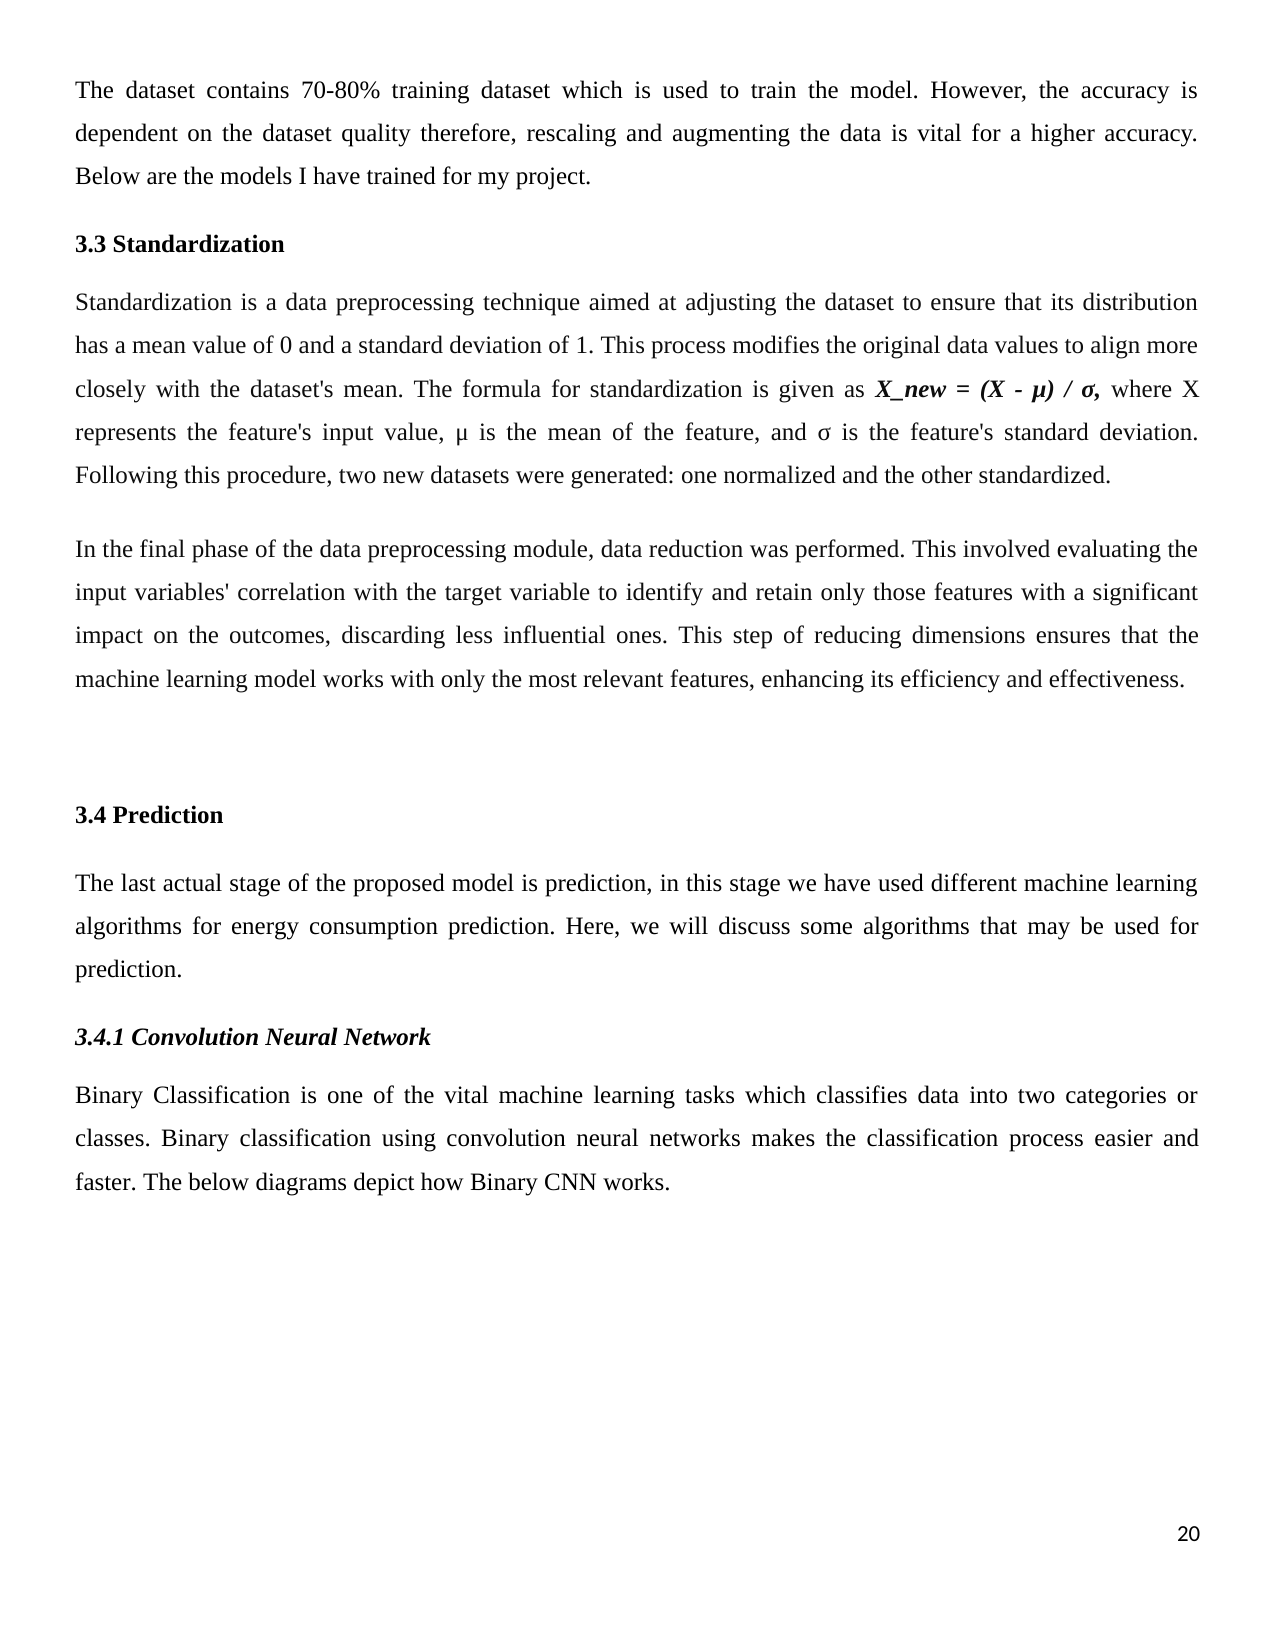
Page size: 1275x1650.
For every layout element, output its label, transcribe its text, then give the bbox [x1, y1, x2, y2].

text In the final phase of the data preprocessing module, data reduction was performed. This involved evaluating the input variables' correlation with the target variable to identify and retain only those features with a significant impact on the outcomes, discarding less influential ones. This step of reducing dimensions ensures that the machine learning model works with only the most relevant features, enhancing its efficiency and effectiveness. [75, 534, 1200, 692]
text Binary Classification is one of the vital machine learning tasks which classifies data into two categories or classes. Binary classification using convolution neural networks makes the classification process easier and faster. The below diagrams depict how Binary CNN works. [75, 1080, 1200, 1195]
text 3.4 Prediction [75, 800, 1200, 829]
subtitle 3.4.1 Convolution Neural Network [75, 1022, 1200, 1051]
text Standardization is a data preprocessing technique aimed at adjusting the dataset to ensure that its distribution has a mean value of 0 and a standard deviation of 1. This process modifies the original data values to align more closely with the dataset's mean. The formula for standardization is given as X_new = (X - μ) / σ, where X represents the feature's input value, μ is the mean of the feature, and σ is the feature's standard deviation. Following this procedure, two new datasets were generated: one normalized and the other standardized. [75, 287, 1200, 489]
subtitle 3.3 Standardization [75, 229, 1200, 258]
text The dataset contains 70-80% training dataset which is used to train the model. However, the accuracy is dependent on the dataset quality therefore, rescaling and augmenting the data is vital for a higher accuracy. Below are the models I have trained for my project. [75, 75, 1200, 190]
list The last actual stage of the proposed model is prediction, in this stage we have used different machine learning algorithms for energy consumption prediction. Here, we will discuss some algorithms that may be used for prediction. [75, 868, 1200, 983]
